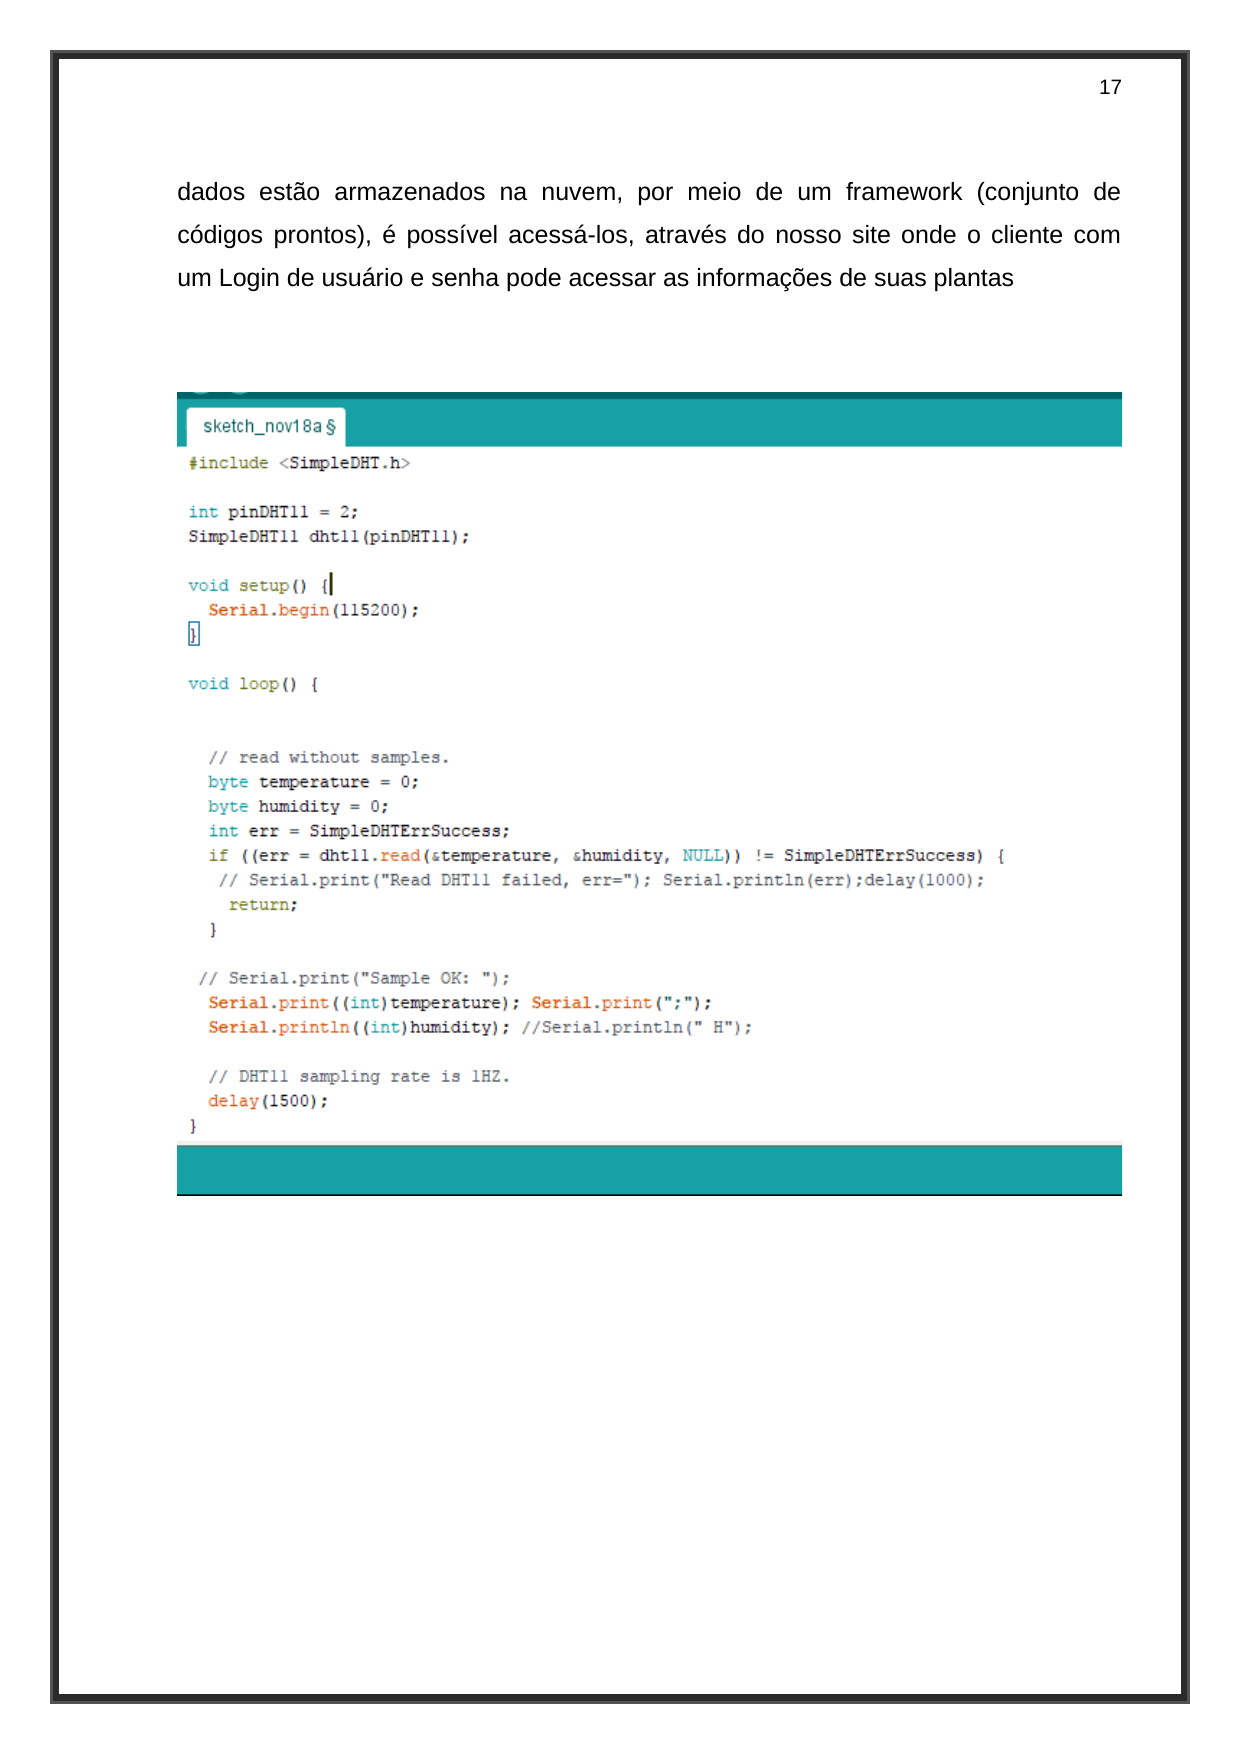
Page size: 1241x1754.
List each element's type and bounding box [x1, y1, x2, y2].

picture [177, 392, 1123, 1196]
text [177, 177, 1122, 292]
